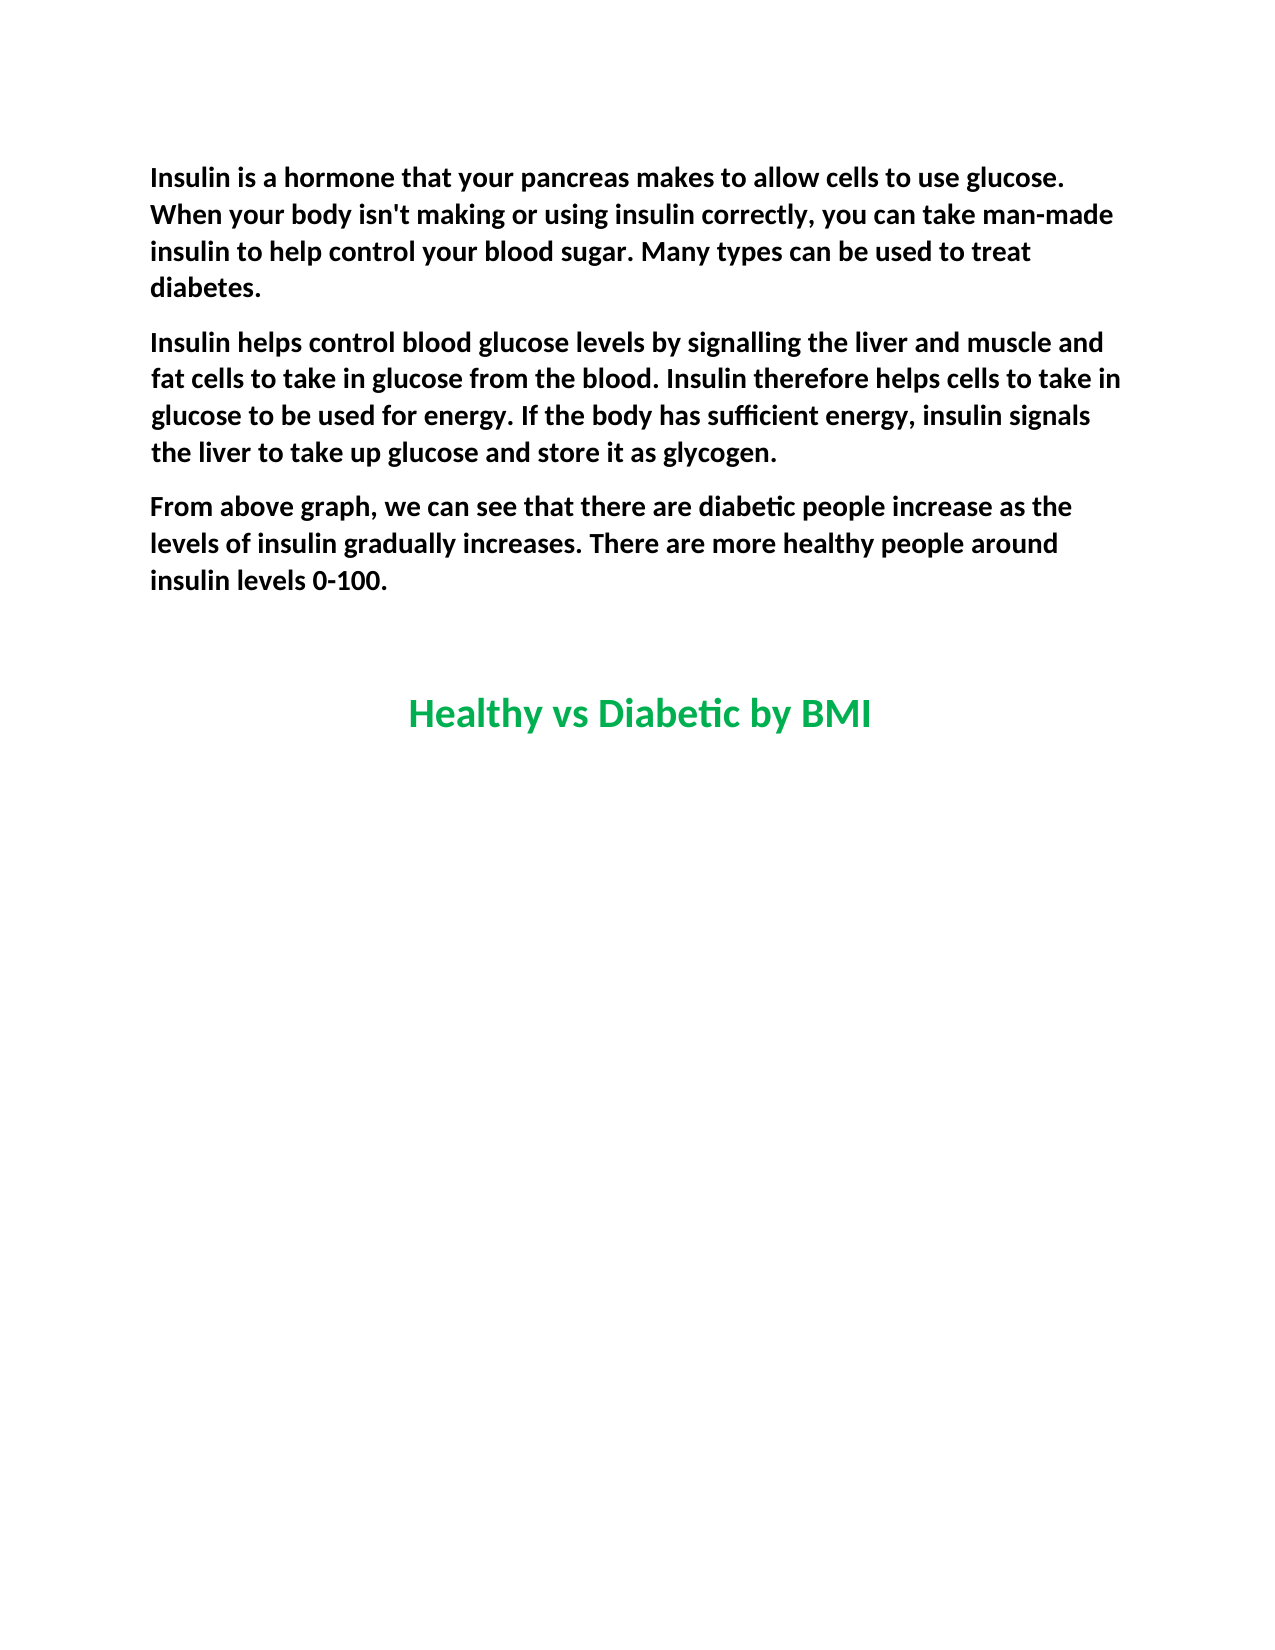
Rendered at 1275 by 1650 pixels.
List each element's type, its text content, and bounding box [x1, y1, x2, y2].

text Healthy vs Diabetic by BMI [150, 687, 1130, 737]
text Insulin is a hormone that your pancreas makes to allow cells to use glucose. When your body isn't making or using insulin correctly, you can take man-made insulin to help control your blood sugar. Many types can be used to treat diabetes. [150, 159, 1130, 305]
text Insulin helps control blood glucose levels by signalling the liver and muscle and fat cells to take in glucose from the blood. Insulin therefore helps cells to take in glucose to be used for energy. If the body has sufficient energy, insulin signals the liver to take up glucose and store it as glycogen. [150, 324, 1130, 469]
text From above graph, we can see that there are diabetic people increase as the levels of insulin gradually increases. There are more healthy people around insulin levels 0-100. [150, 488, 1130, 597]
